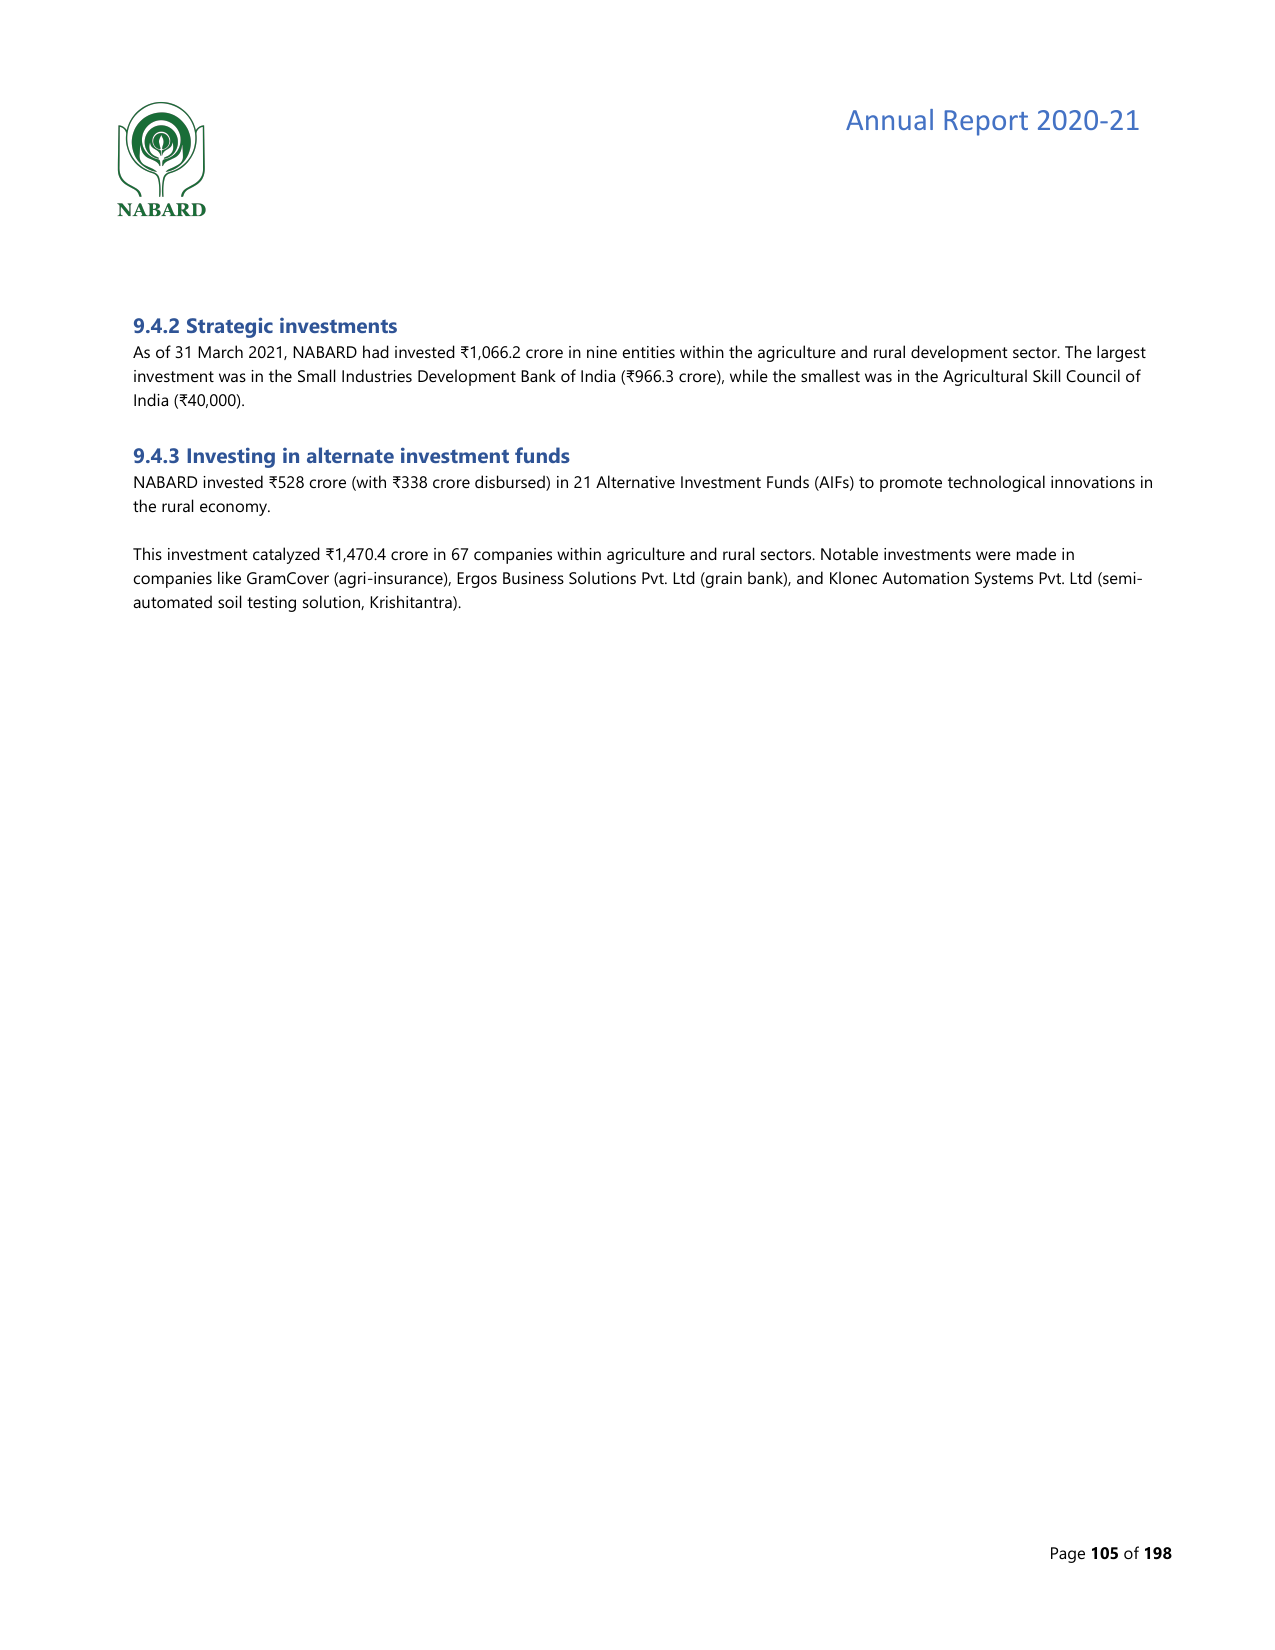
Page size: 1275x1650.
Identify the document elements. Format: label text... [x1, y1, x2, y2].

text This investment catalyzed ₹1,470.4 crore in 67 companies within agriculture and rural sectors. Notable investments were made in companies like GramCover (agri-insurance), Ergos Business Solutions Pvt. Ltd (grain bank), and Klonec Automation Systems Pvt. Ltd (semi-automated soil testing solution, Krishitantra). [133, 543, 1157, 613]
subtitle 9.4.2 Strategic investments [133, 311, 1157, 339]
subtitle 9.4.3 Investing in alternate investment funds [133, 441, 1157, 468]
text NABARD invested ₹528 crore (with ₹338 crore disbursed) in 21 Alternative Investment Funds (AIFs) to promote technological innovations in the rural economy. [133, 471, 1157, 517]
picture [114, 100, 209, 218]
text As of 31 March 2021, NABARD had invested ₹1,066.2 crore in nine entities within the agriculture and rural development sector. The largest investment was in the Small Industries Development Bank of India (₹966.3 crore), while the smallest was in the Agricultural Skill Council of India (₹40,000). [133, 341, 1157, 411]
